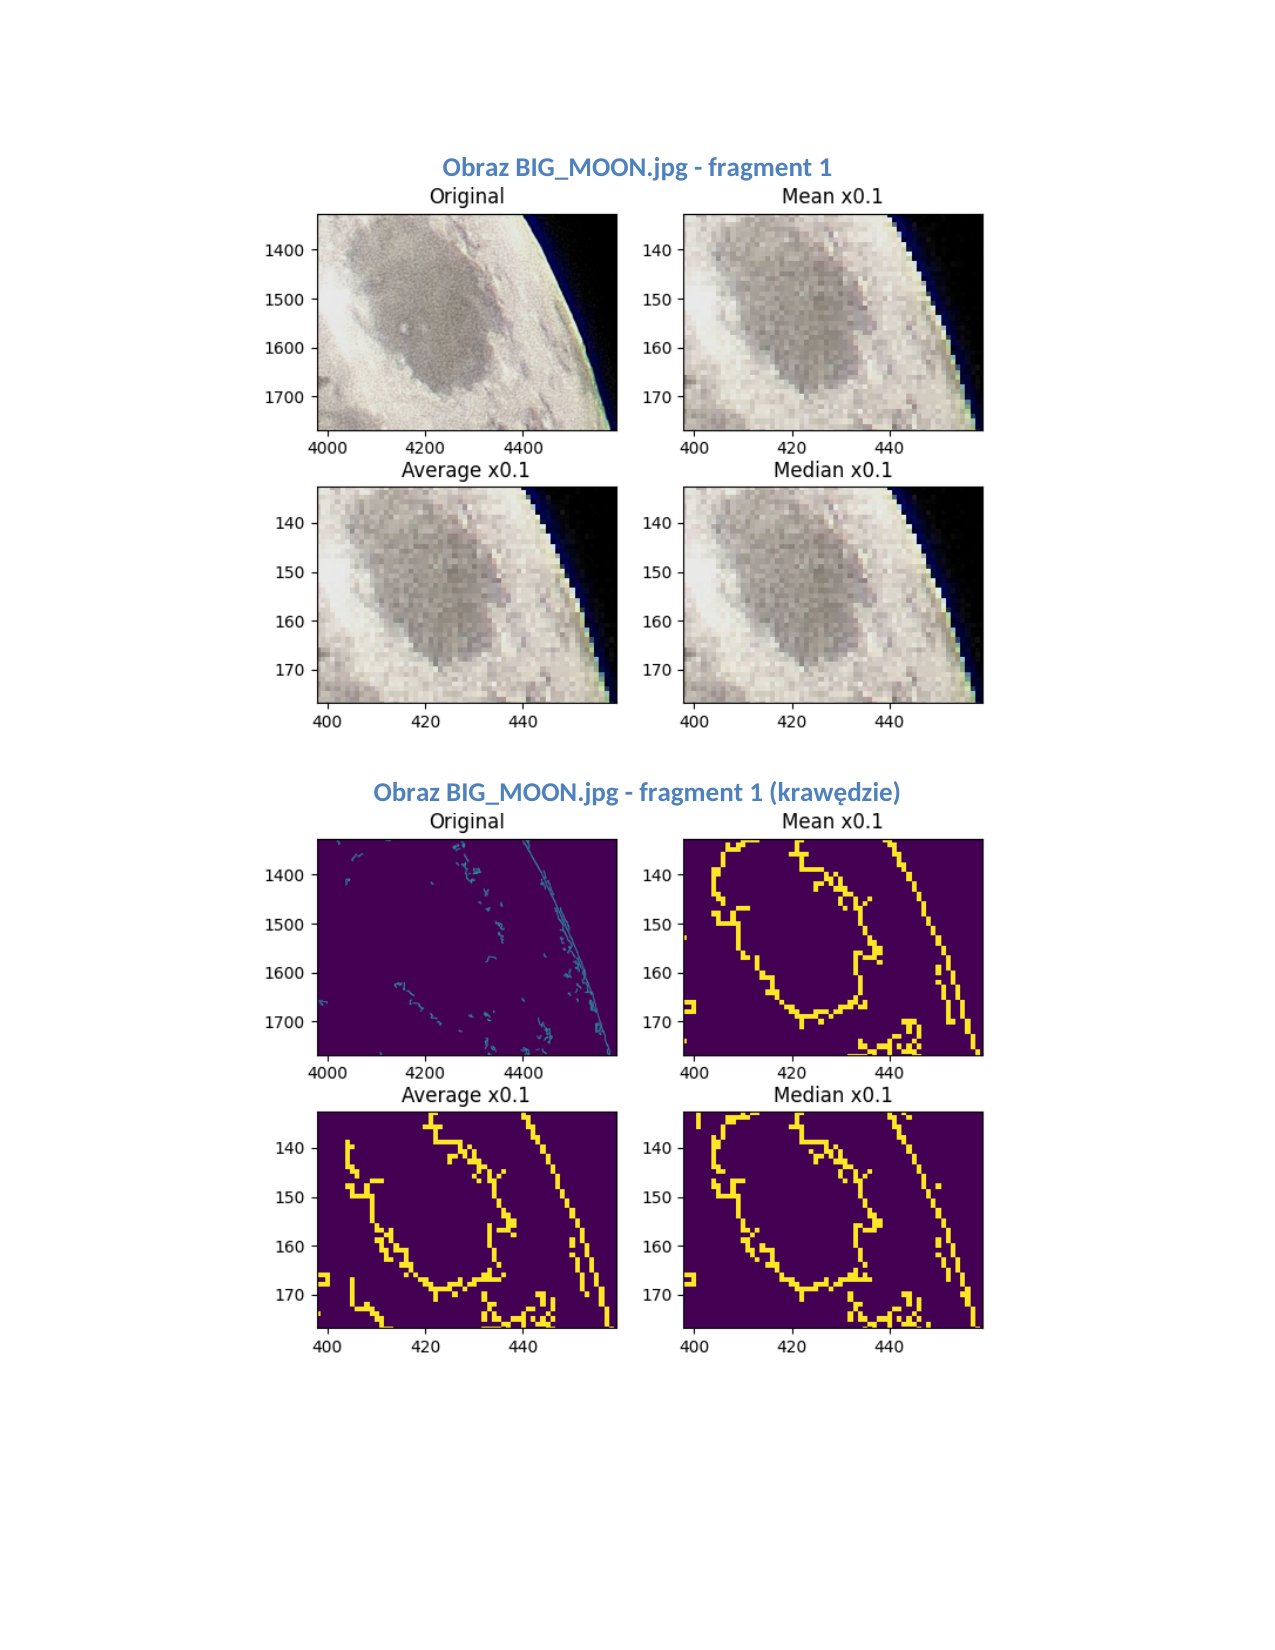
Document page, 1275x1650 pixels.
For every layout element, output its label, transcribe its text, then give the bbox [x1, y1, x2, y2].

picture [262, 813, 1013, 1376]
picture [262, 187, 1013, 751]
subtitle Obraz BIG_MOON.jpg - fragment 1 (krawędzie) [187, 775, 1087, 808]
subtitle Obraz BIG_MOON.jpg - fragment 1 [187, 150, 1087, 183]
